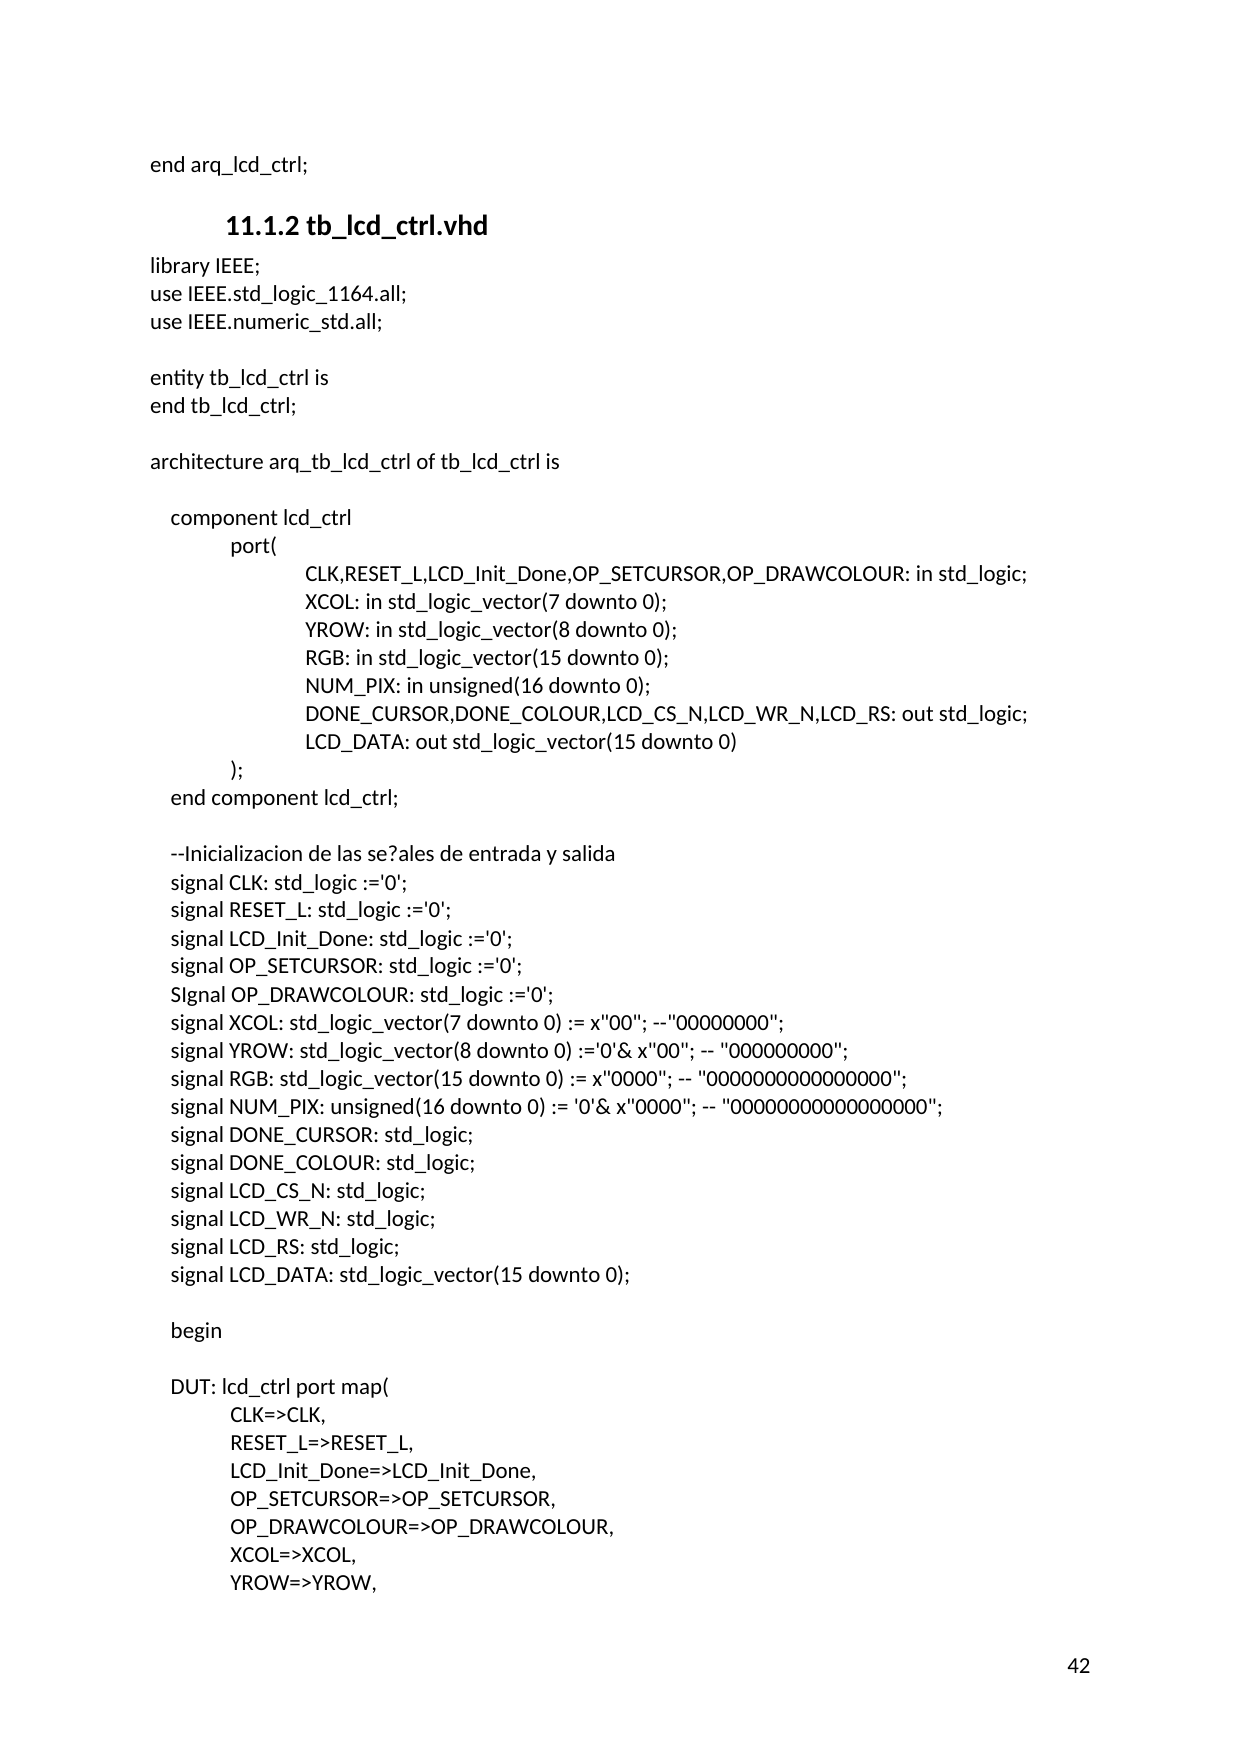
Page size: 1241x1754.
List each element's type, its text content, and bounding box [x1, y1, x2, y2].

text signal YROW: std_logic_vector(8 downto 0) :='0'& x"00"; -- "000000000"; [150, 1036, 1090, 1064]
text RGB: in std_logic_vector(15 downto 0); [150, 643, 1090, 671]
text end arq_lcd_ctrl; [150, 150, 1090, 178]
text signal LCD_DATA: std_logic_vector(15 downto 0); [150, 1260, 1090, 1288]
text OP_SETCURSOR=>OP_SETCURSOR, [150, 1484, 1090, 1512]
text signal LCD_CS_N: std_logic; [150, 1176, 1090, 1204]
text ); [150, 756, 1090, 783]
text library IEEE; [150, 251, 1090, 279]
text CLK,RESET_L,LCD_Init_Done,OP_SETCURSOR,OP_DRAWCOLOUR: in std_logic; [150, 559, 1090, 587]
text entity tb_lcd_ctrl is [150, 363, 1090, 391]
text LCD_Init_Done=>LCD_Init_Done, [150, 1456, 1090, 1484]
text port( [150, 531, 1090, 559]
text signal LCD_WR_N: std_logic; [150, 1204, 1090, 1232]
text XCOL=>XCOL, [150, 1540, 1090, 1568]
text RESET_L=>RESET_L, [150, 1428, 1090, 1456]
text XCOL: in std_logic_vector(7 downto 0); [150, 587, 1090, 615]
text NUM_PIX: in unsigned(16 downto 0); [150, 671, 1090, 699]
text signal XCOL: std_logic_vector(7 downto 0) := x"00"; --"00000000"; [150, 1008, 1090, 1036]
text signal RGB: std_logic_vector(15 downto 0) := x"0000"; -- "0000000000000000"; [150, 1064, 1090, 1092]
subtitle 11.1.2 tb_lcd_ctrl.vhd [225, 207, 1090, 243]
text end tb_lcd_ctrl; [150, 391, 1090, 419]
text use IEEE.std_logic_1164.all; [150, 279, 1090, 307]
text signal LCD_RS: std_logic; [150, 1232, 1090, 1260]
text signal NUM_PIX: unsigned(16 downto 0) := '0'& x"0000"; -- "00000000000000000"; [150, 1092, 1090, 1120]
text YROW: in std_logic_vector(8 downto 0); [150, 615, 1090, 643]
text SIgnal OP_DRAWCOLOUR: std_logic :='0'; [150, 980, 1090, 1008]
text LCD_DATA: out std_logic_vector(15 downto 0) [150, 727, 1090, 756]
text signal OP_SETCURSOR: std_logic :='0'; [150, 952, 1090, 980]
text signal DONE_COLOUR: std_logic; [150, 1148, 1090, 1176]
text architecture arq_tb_lcd_ctrl of tb_lcd_ctrl is [150, 447, 1090, 475]
text YROW=>YROW, [150, 1568, 1090, 1596]
text end component lcd_ctrl; [150, 783, 1090, 812]
text begin [150, 1316, 1090, 1344]
text OP_DRAWCOLOUR=>OP_DRAWCOLOUR, [150, 1512, 1090, 1540]
text signal DONE_CURSOR: std_logic; [150, 1120, 1090, 1148]
text component lcd_ctrl [150, 503, 1090, 531]
text CLK=>CLK, [150, 1400, 1090, 1428]
text --Inicializacion de las se?ales de entrada y salida [150, 839, 1090, 868]
text DUT: lcd_ctrl port map( [150, 1372, 1090, 1400]
text signal RESET_L: std_logic :='0'; [150, 896, 1090, 924]
text signal LCD_Init_Done: std_logic :='0'; [150, 924, 1090, 952]
text use IEEE.numeric_std.all; [150, 307, 1090, 335]
text signal CLK: std_logic :='0'; [150, 868, 1090, 896]
text DONE_CURSOR,DONE_COLOUR,LCD_CS_N,LCD_WR_N,LCD_RS: out std_logic; [150, 699, 1090, 727]
